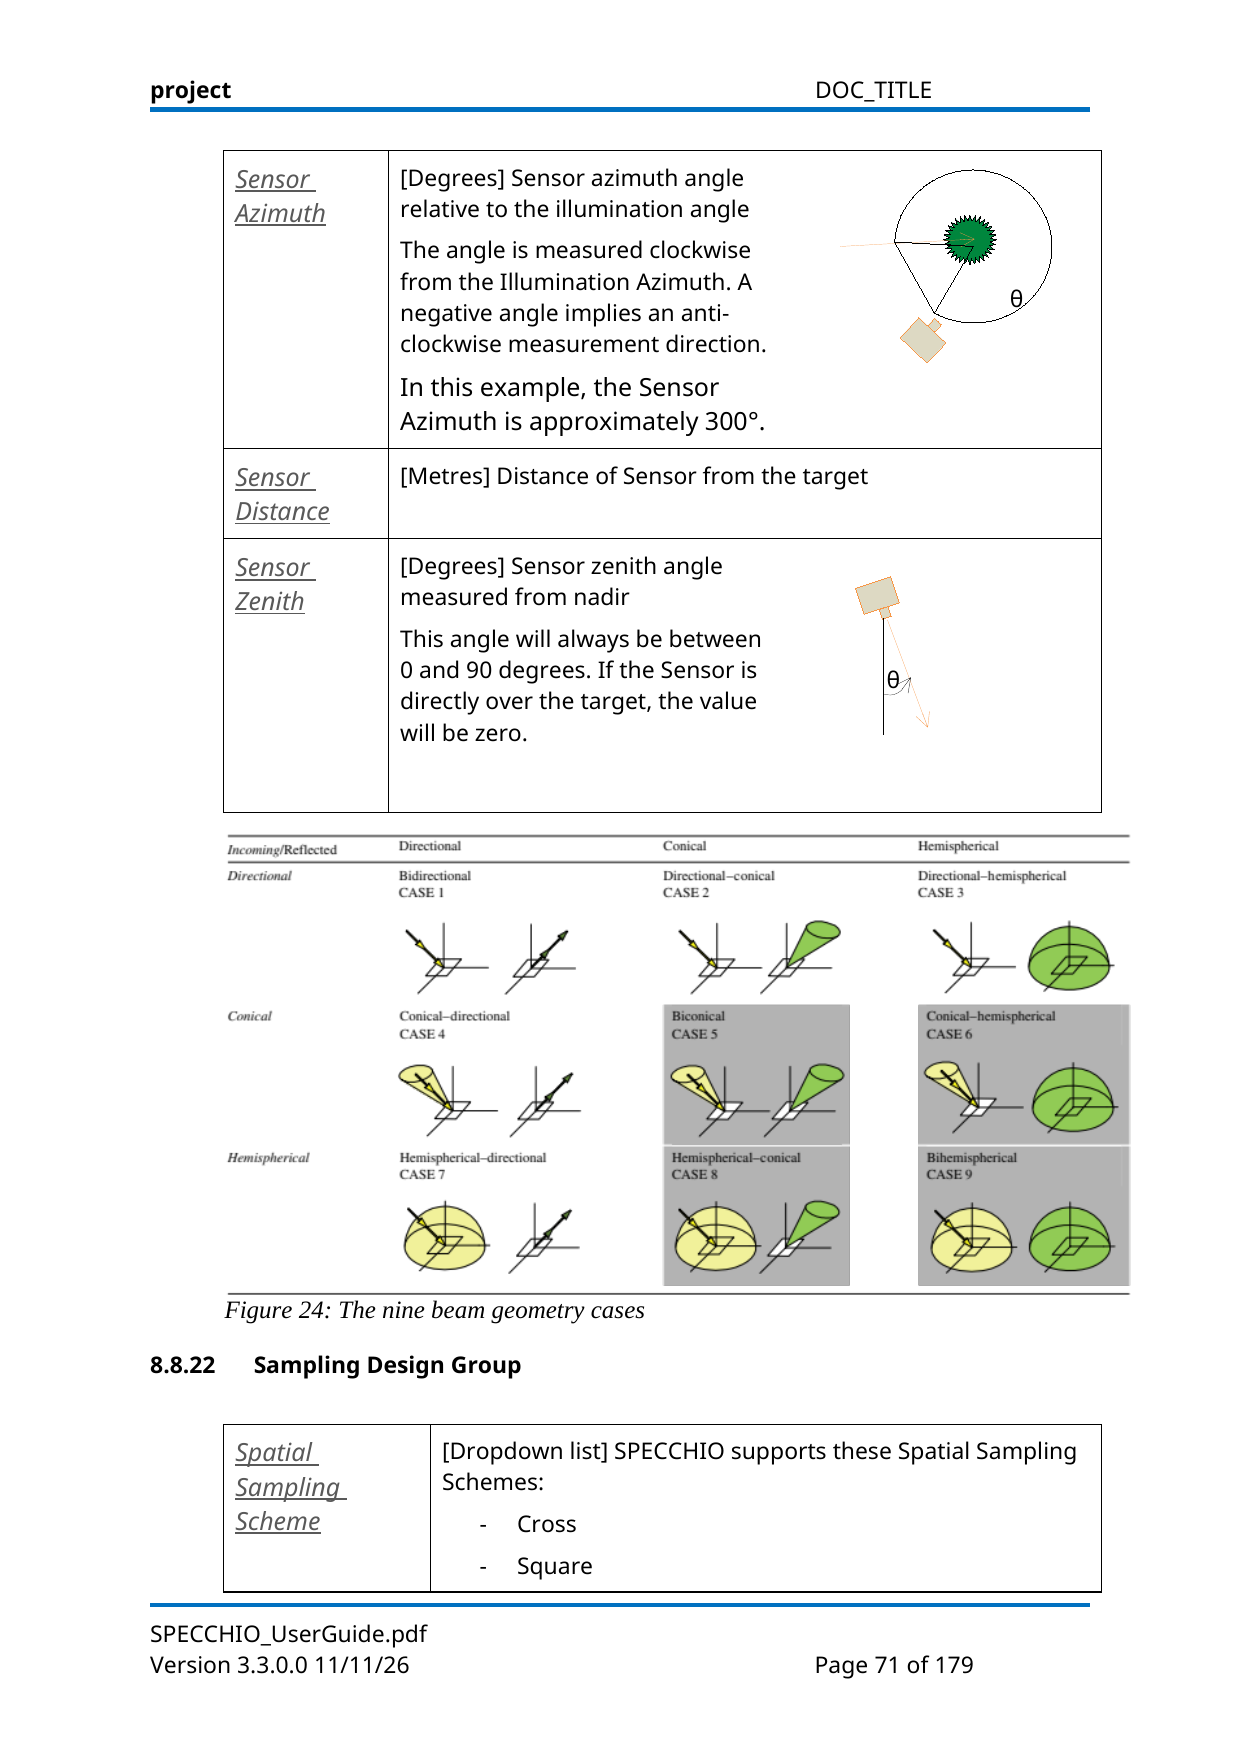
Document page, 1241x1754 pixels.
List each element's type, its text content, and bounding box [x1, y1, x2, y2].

table_cell Sensor Azimuth [224, 151, 388, 448]
subtitle Sampling Design Group [150, 1349, 1090, 1380]
table_cell [Degrees] Sensor azimuth angle relative to the illumination angle The angle is measured clockwise from the Illumination Azimuth. A negative angle implies an anti-clockwise measurement direction. In this example, the Sensor Azimuth is approximately 300°. [389, 151, 786, 448]
table_cell Sensor Distance [224, 449, 388, 538]
table_cell Sensor Zenith [224, 539, 388, 812]
table_cell [786, 539, 1101, 812]
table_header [431, 1425, 1101, 1591]
table_cell [Degrees] Sensor zenith angle measured from nadir This angle will always be between 0 and 90 degrees. If the Sensor is directly over the target, the value will be zero. [389, 539, 786, 812]
table_cell [786, 151, 1101, 448]
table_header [224, 1425, 430, 1591]
table_cell [Metres] Distance of Sensor from the target [389, 449, 1101, 538]
